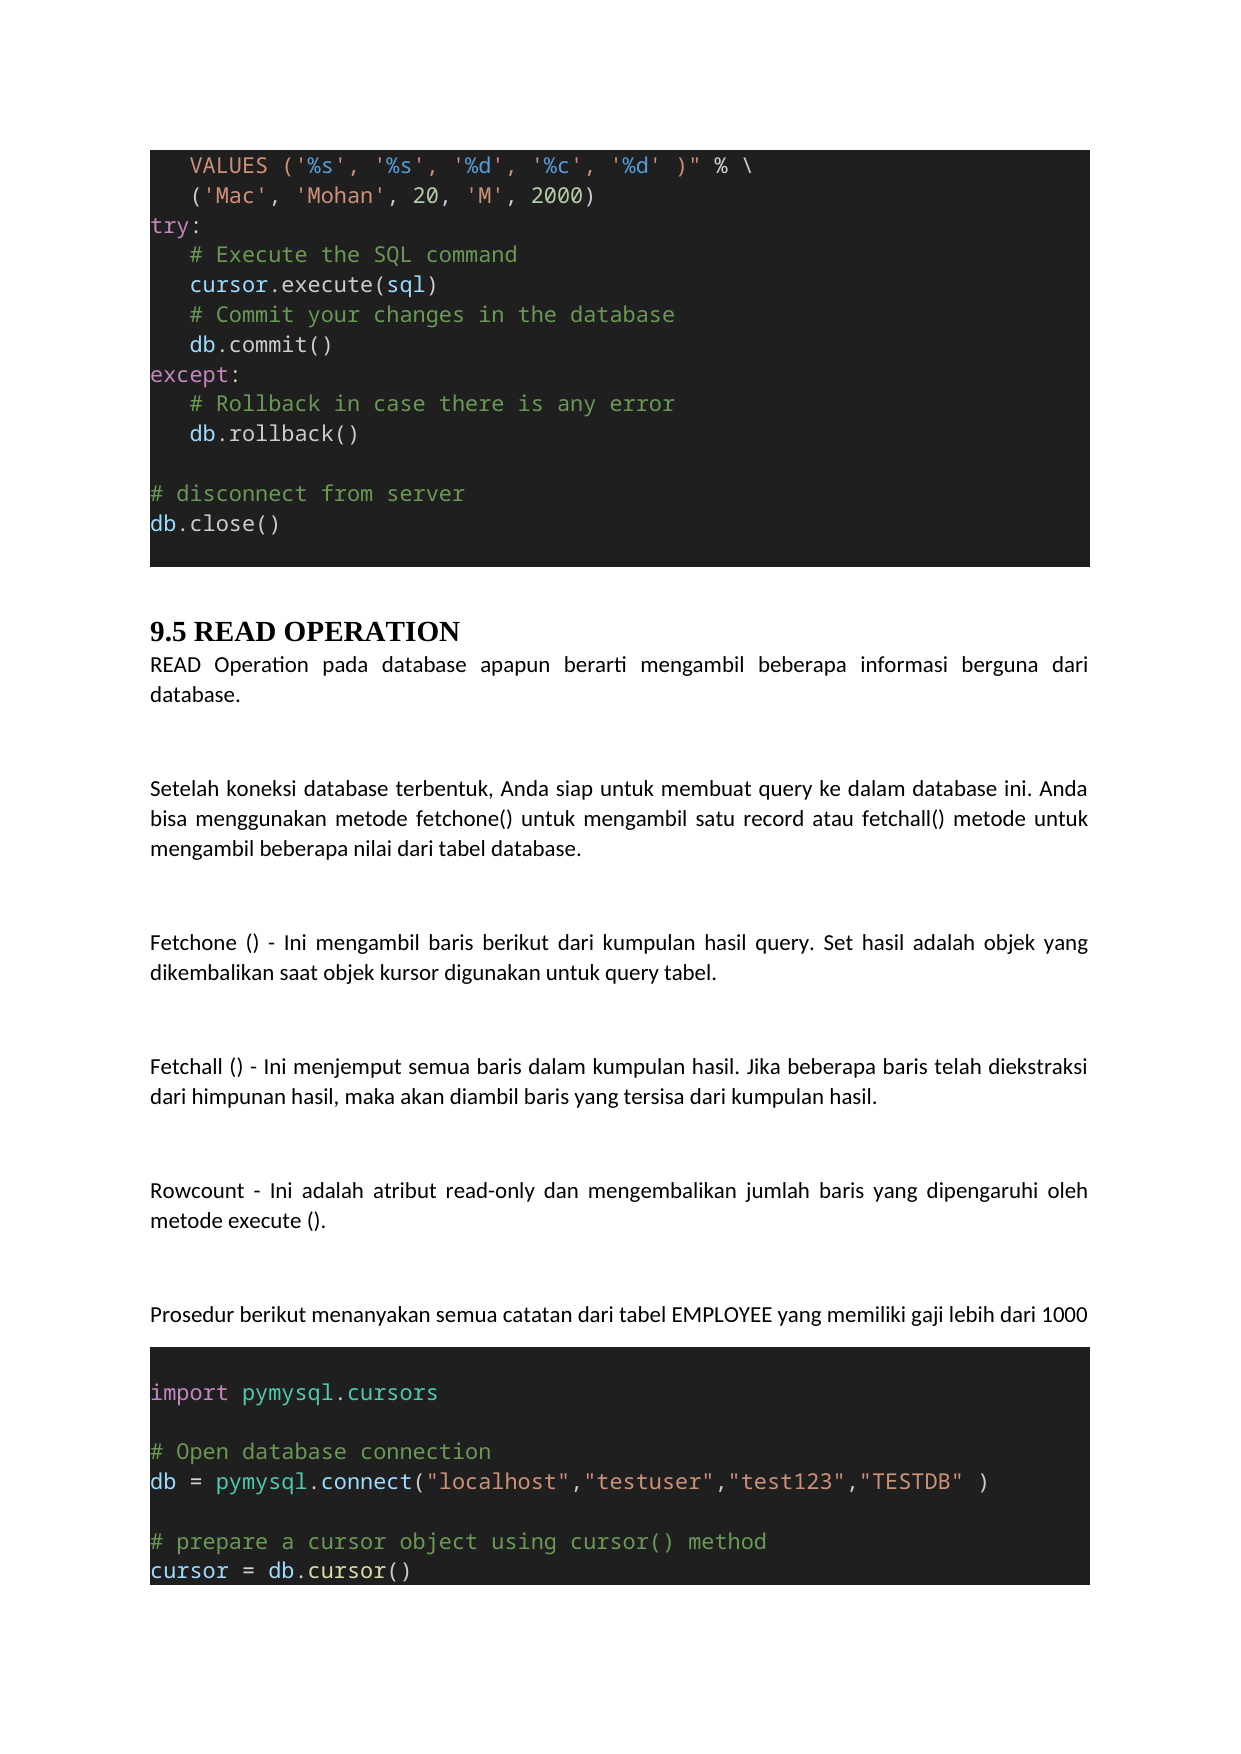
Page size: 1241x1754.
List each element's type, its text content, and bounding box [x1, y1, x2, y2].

text # Commit your changes in the database [150, 299, 1090, 329]
text # Rollback in case there is any error [150, 388, 1090, 418]
text cursor.execute(sql) [150, 269, 1090, 299]
text VALUES ('%s', '%s', '%d', '%c', '%d' )" % \ [150, 150, 1090, 180]
text try: [150, 209, 1090, 239]
text Setelah koneksi database terbentuk, Anda siap untuk membuat query ke dalam database ini. Anda bisa menggunakan metode fetchone() untuk mengambil satu record atau fetchall() metode untuk mengambil beberapa nilai dari tabel database. [150, 774, 1090, 862]
text Rowcount - Ini adalah atribut read-only dan mengembalikan jumlah baris yang dipengaruhi oleh metode execute (). [150, 1176, 1090, 1234]
text except: [150, 358, 1090, 388]
text READ Operation pada database apapun berarti mengambil beberapa informasi berguna dari database. [150, 650, 1090, 708]
text import pymysql.cursors [150, 1377, 1090, 1407]
text cursor = db.cursor() [150, 1556, 1090, 1585]
text # disconnect from server [150, 478, 1090, 507]
text ('Mac', 'Mohan', 20, 'M', 2000) [150, 180, 1090, 209]
text db = pymysql.connect("localhost","testuser","test123","TESTDB" ) [150, 1466, 1090, 1496]
text Fetchall () - Ini menjemput semua baris dalam kumpulan hasil. Jika beberapa baris telah diekstraksi dari himpunan hasil, maka akan diambil baris yang tersisa dari kumpulan hasil. [150, 1052, 1090, 1110]
text db.rollback() [150, 418, 1090, 448]
text Fetchone () - Ini mengambil baris berikut dari kumpulan hasil query. Set hasil adalah objek yang dikembalikan saat objek kursor digunakan untuk query tabel. [150, 928, 1090, 986]
text # Execute the SQL command [150, 239, 1090, 269]
text # prepare a cursor object using cursor() method [150, 1526, 1090, 1556]
text Prosedur berikut menanyakan semua catatan dari tabel EMPLOYEE yang memiliki gaji lebih dari 1000 [150, 1300, 1090, 1328]
text db.close() [150, 507, 1090, 537]
text db.commit() [150, 329, 1090, 358]
subtitle 9.5 READ OPERATION [150, 614, 1090, 647]
text # Open database connection [150, 1436, 1090, 1466]
